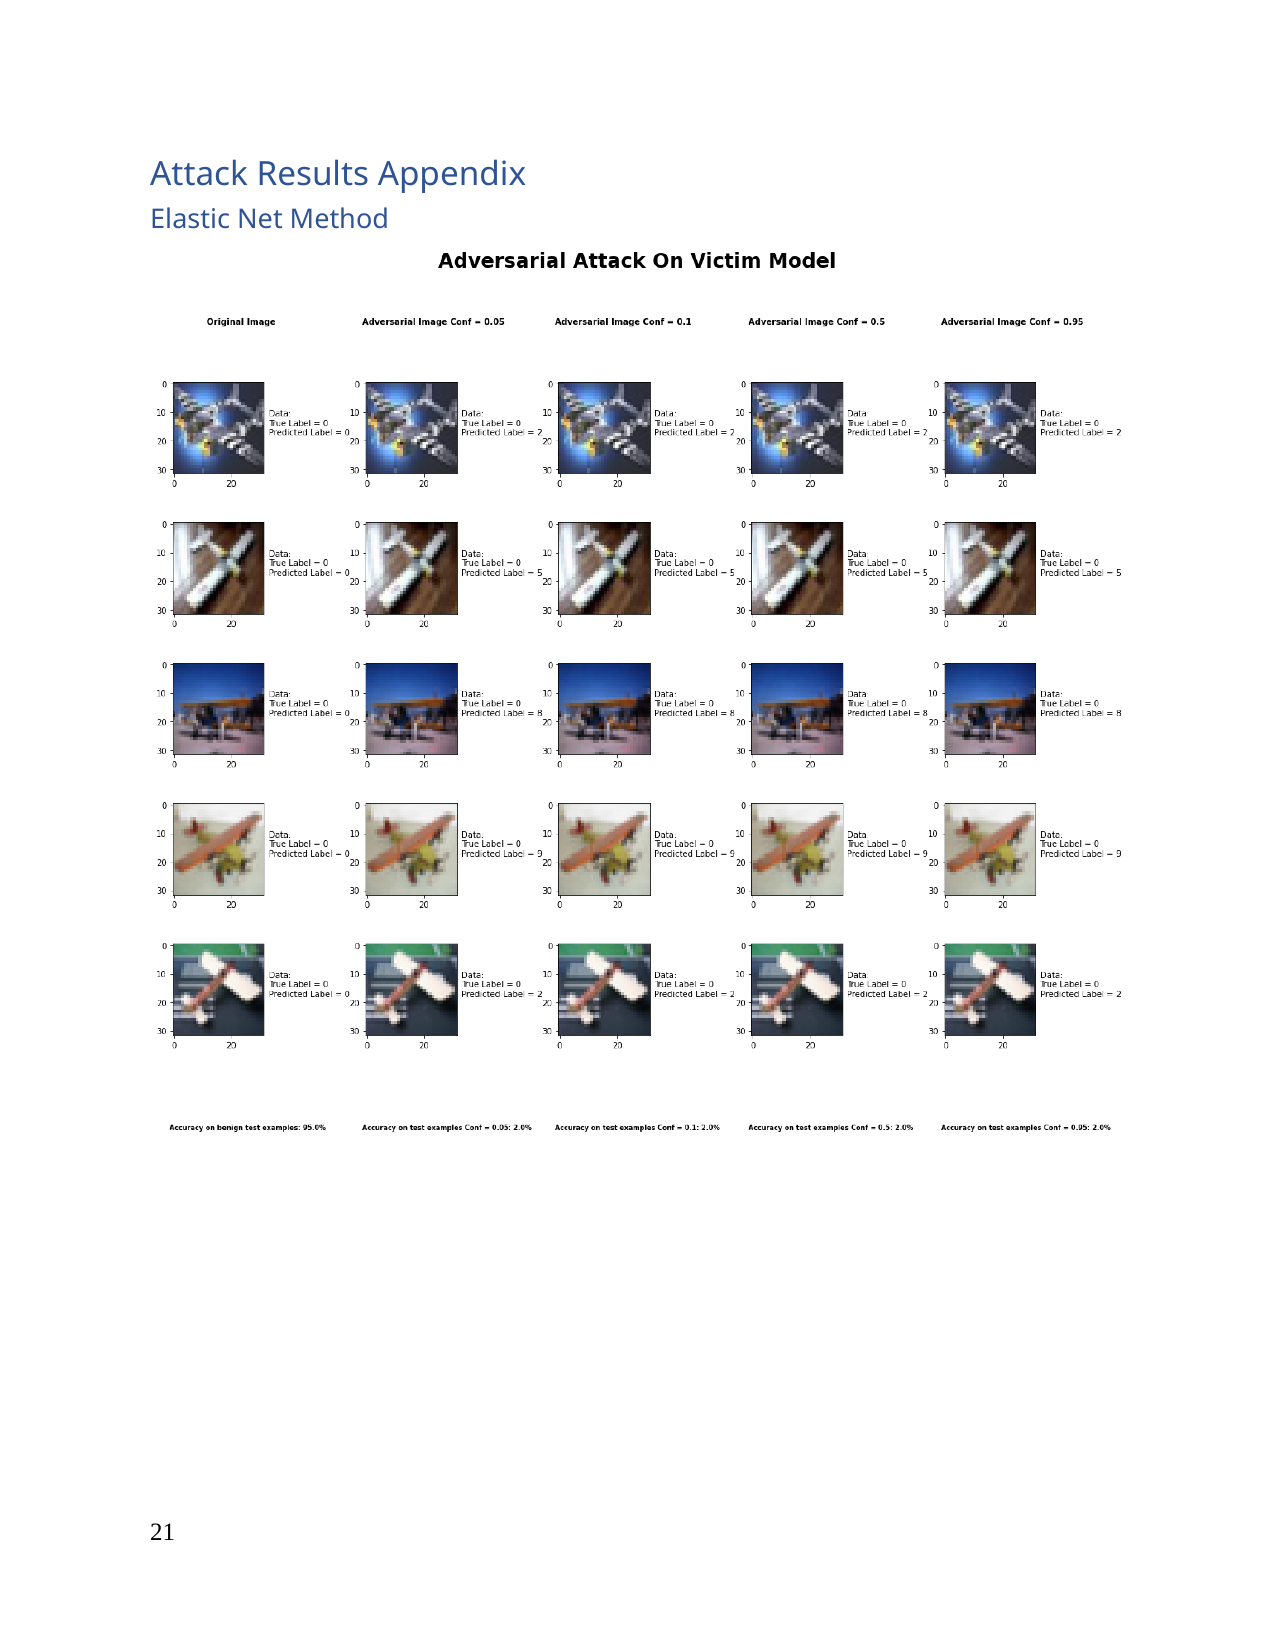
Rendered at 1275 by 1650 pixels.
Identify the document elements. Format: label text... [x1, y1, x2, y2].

picture [150, 236, 1125, 1181]
subtitle Elastic Net Method [150, 199, 1125, 236]
subtitle Attack Results Appendix [150, 150, 1125, 195]
